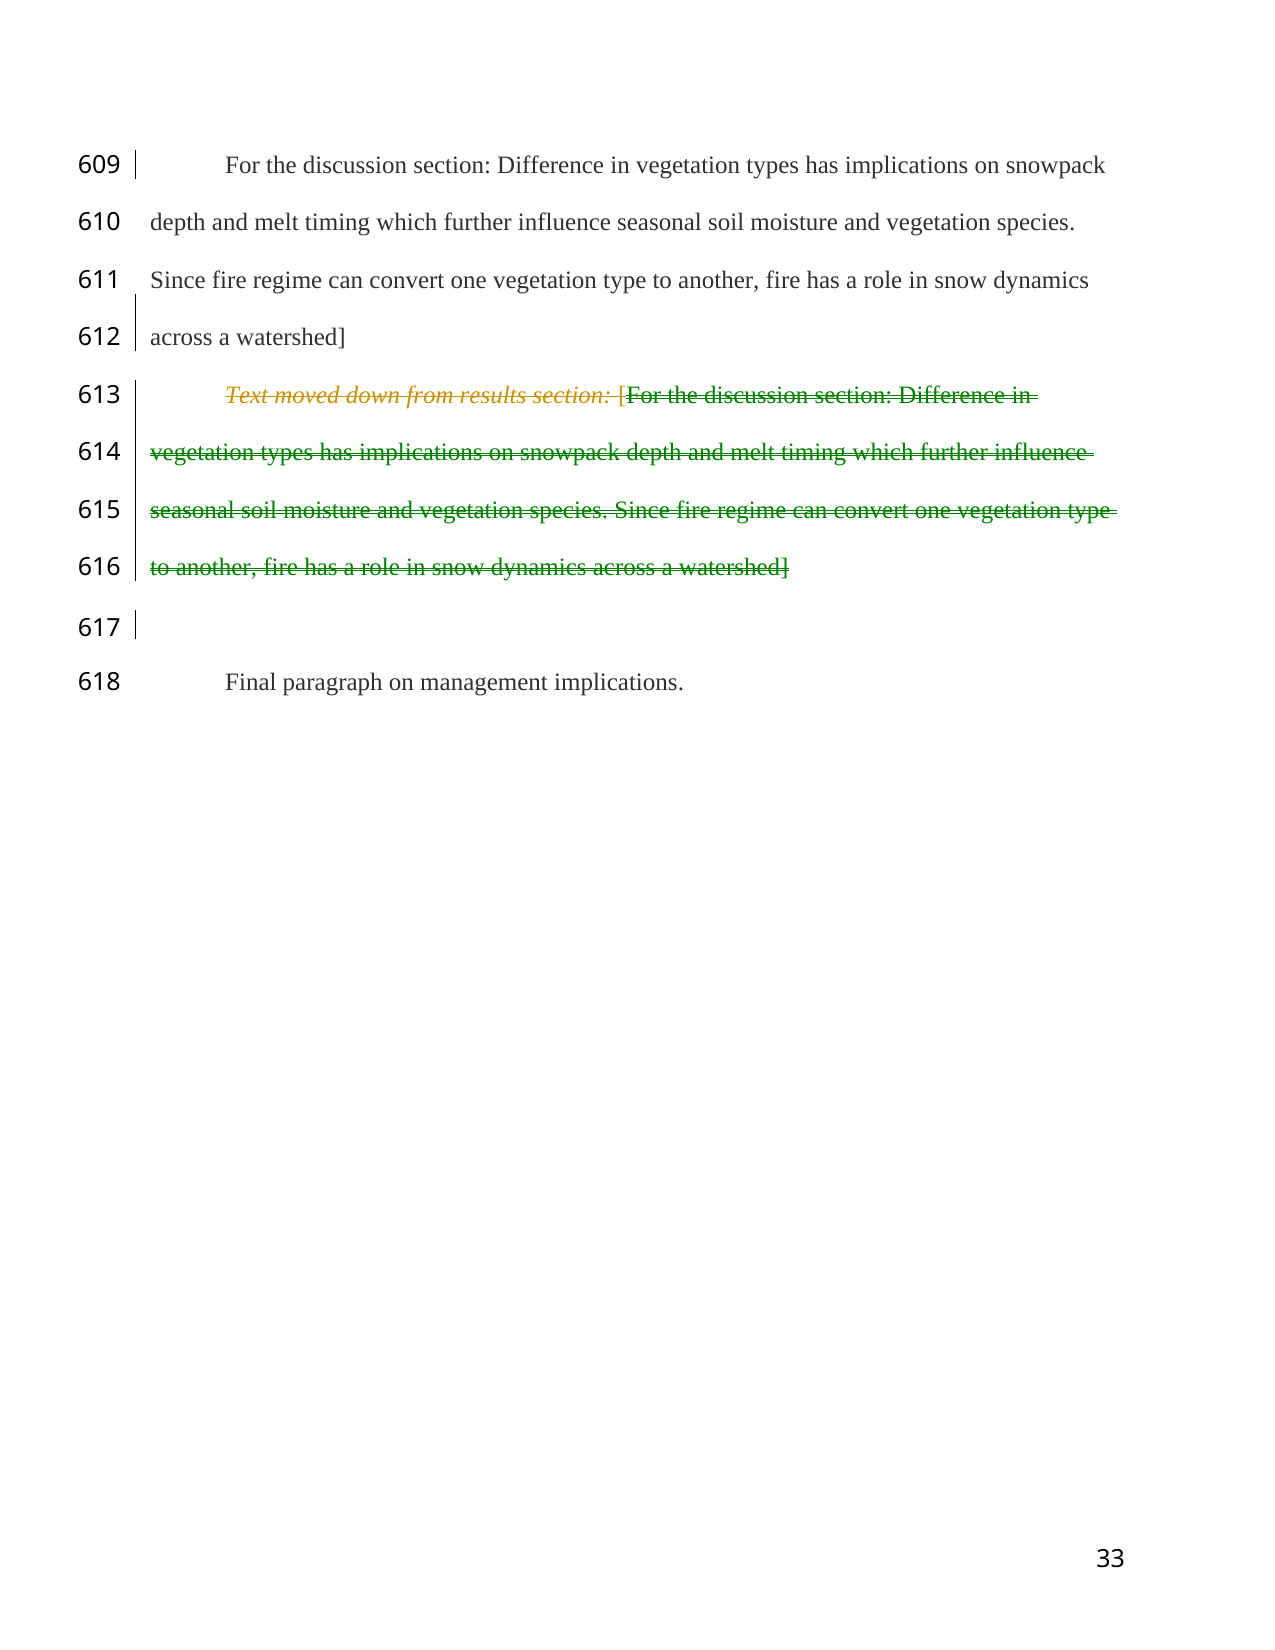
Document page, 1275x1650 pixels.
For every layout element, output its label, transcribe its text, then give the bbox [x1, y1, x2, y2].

text Final paragraph on management implications. [150, 667, 1125, 696]
